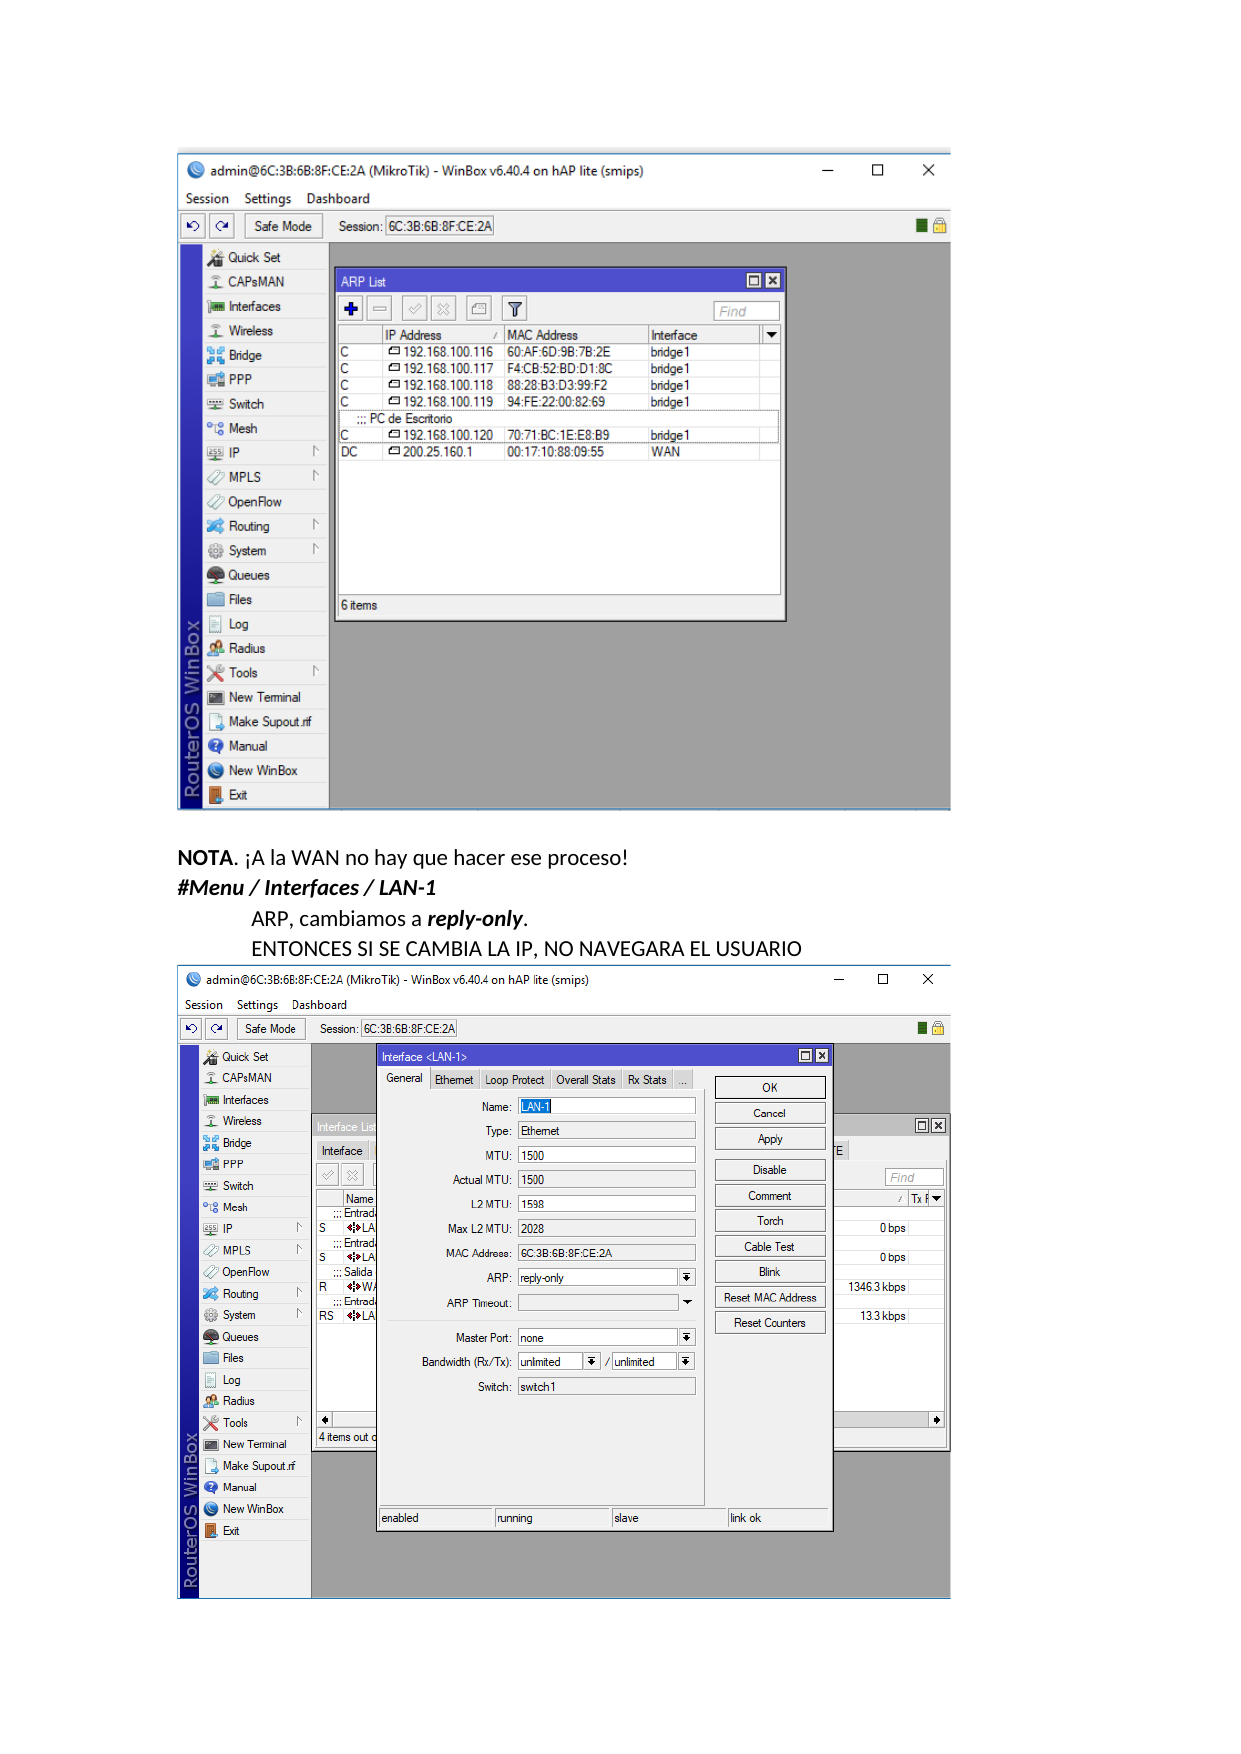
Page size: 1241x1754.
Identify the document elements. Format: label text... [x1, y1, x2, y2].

picture [177, 147, 951, 811]
picture [177, 964, 951, 1599]
text NOTA. ¡A la WAN no hay que hacer ese proceso! [177, 843, 1063, 871]
text #Menu / Interfaces / LAN-1 [177, 873, 1063, 902]
text ARP, cambiamos a reply-only. [177, 904, 1063, 932]
text ENTONCES SI SE CAMBIA LA IP, NO NAVEGARA EL USUARIO [177, 934, 1063, 962]
